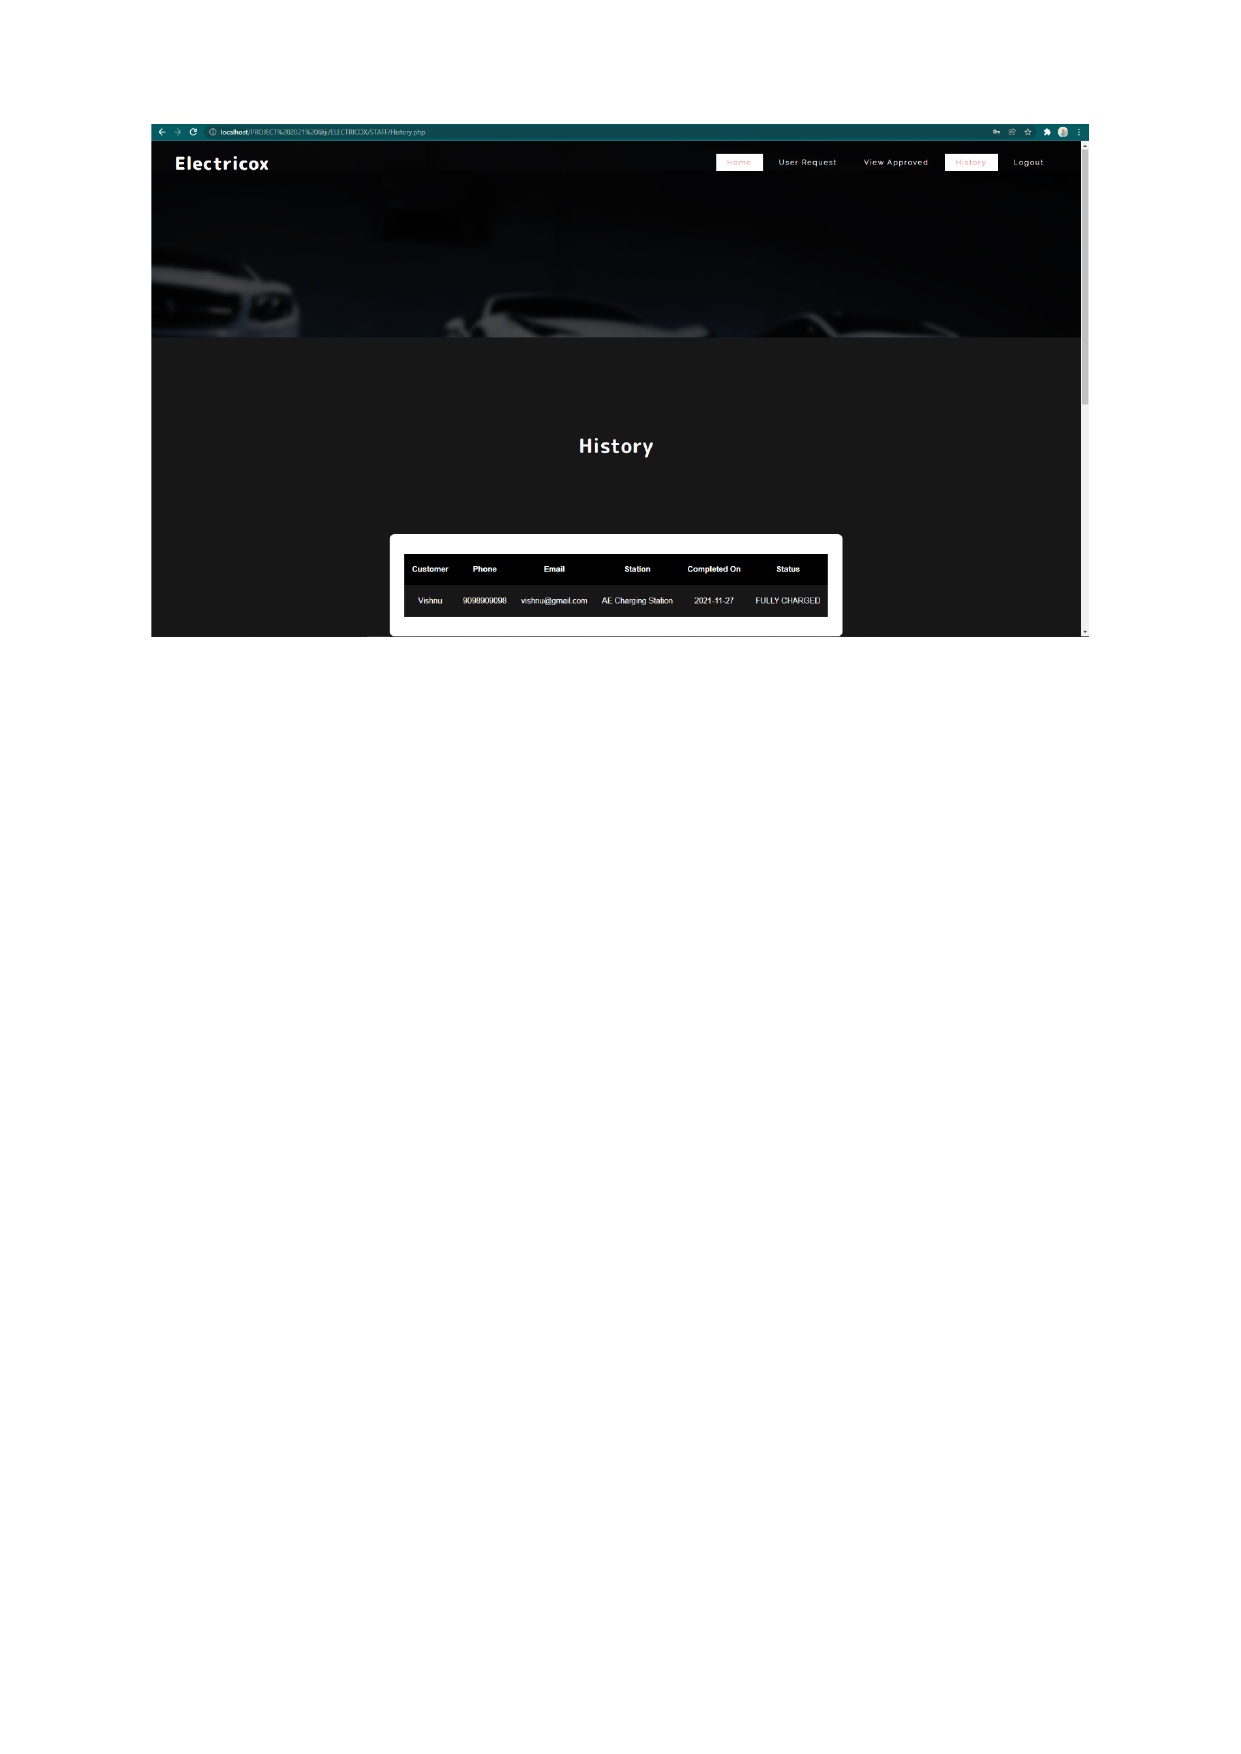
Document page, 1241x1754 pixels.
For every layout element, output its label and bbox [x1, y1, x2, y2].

picture [151, 124, 1089, 637]
